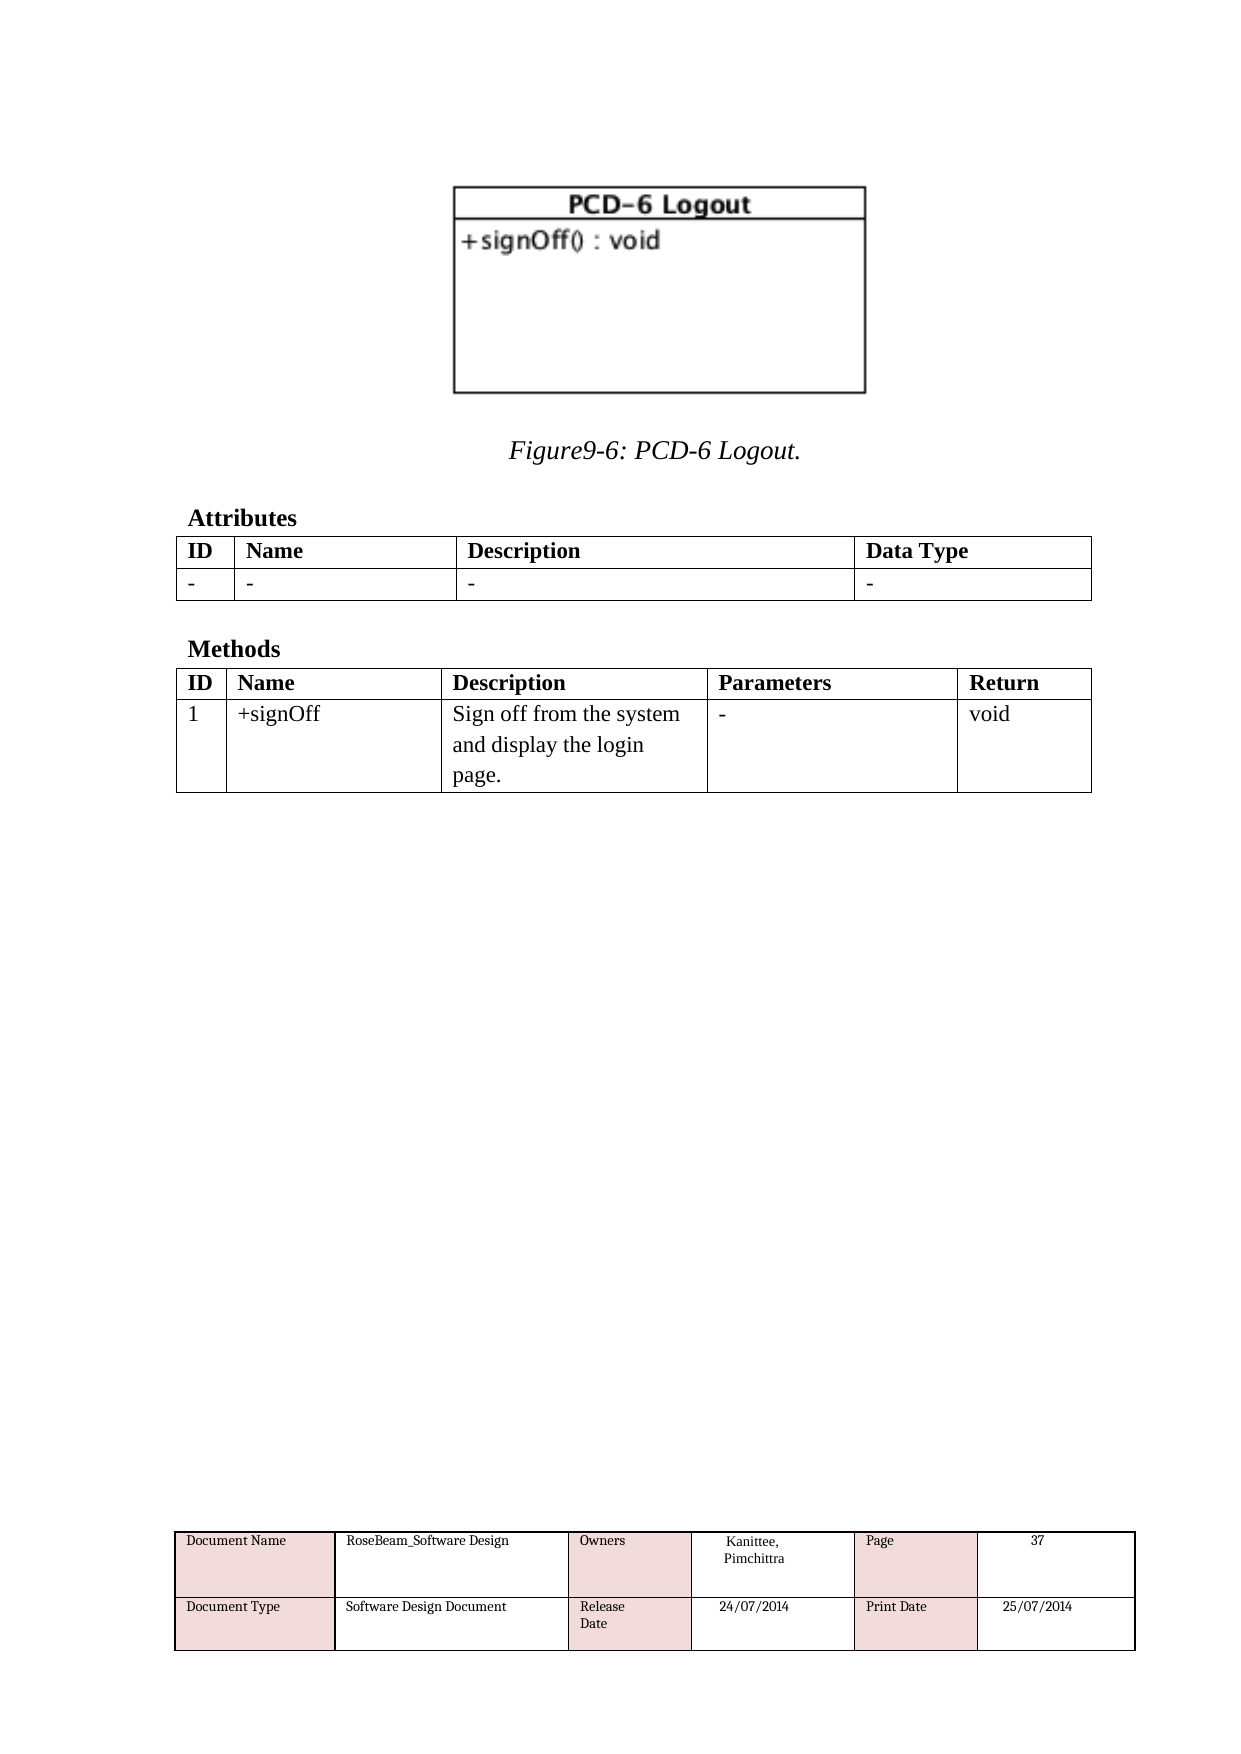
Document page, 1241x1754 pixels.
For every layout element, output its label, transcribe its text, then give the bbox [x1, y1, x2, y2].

text Figure9-6: PCD-6 Logout. [187, 434, 1123, 499]
table_header Name [235, 537, 456, 568]
table_header ID [177, 669, 226, 699]
table_header ID [177, 537, 234, 568]
text Attributes [187, 503, 1123, 532]
table_cell 1 [177, 700, 226, 792]
table_cell - [177, 569, 234, 600]
table_header Data Type [855, 537, 1091, 568]
table_cell - [457, 569, 854, 600]
table_header Parameters [708, 669, 957, 699]
table_cell Sign off from the system and display the login page. [442, 700, 707, 792]
table_header Description [457, 537, 854, 568]
table_cell - [708, 700, 957, 792]
table_cell void [958, 700, 1091, 792]
table_cell - [235, 569, 456, 600]
table_cell - [855, 569, 1091, 600]
table_header Description [442, 669, 707, 699]
table_header Return [958, 669, 1091, 699]
text Methods [187, 634, 1123, 663]
table_cell +signOff [227, 700, 441, 792]
table_header Name [227, 669, 441, 699]
picture [412, 150, 898, 430]
